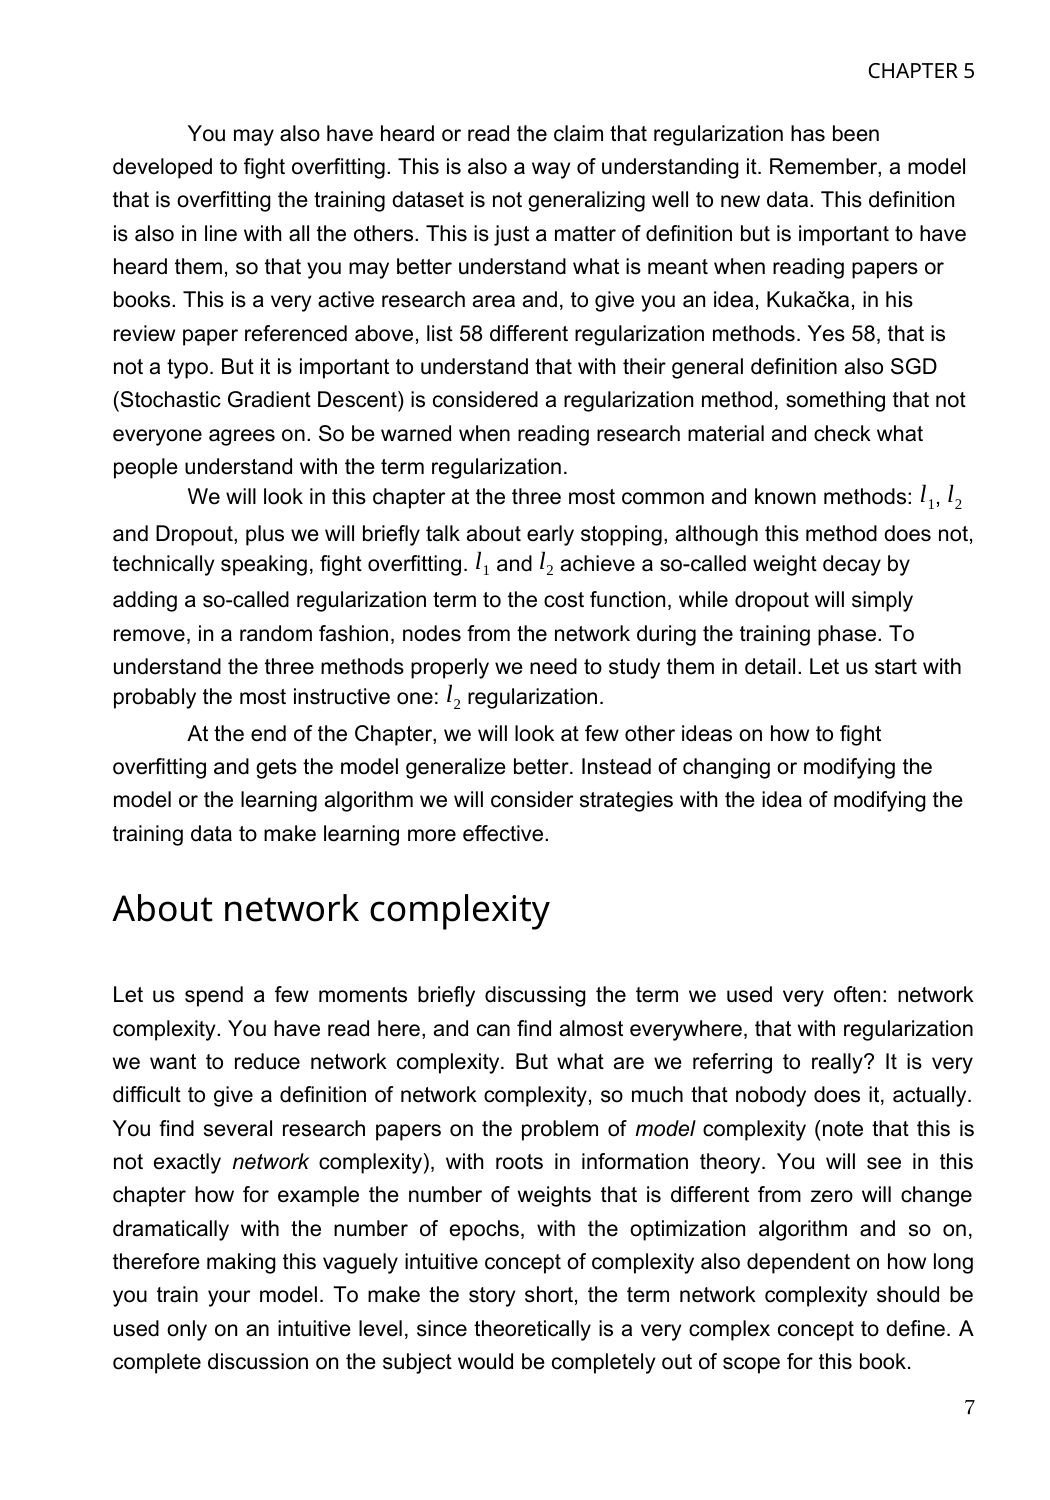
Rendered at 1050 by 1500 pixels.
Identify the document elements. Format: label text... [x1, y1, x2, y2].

subtitle About network complexity [112, 883, 975, 932]
text Let us spend a few moments briefly discussing the term we used very often: network complexity. You have read here, and can find almost everywhere, that with regularization we want to reduce network complexity. But what are we referring to really? It is very difficult to give a definition of network complexity, so much that nobody does it, actually. You find several research papers on the problem of model complexity (note that this is not exactly network complexity), with roots in information theory. You will see in this chapter how for example the number of weights that is different from zero will change dramatically with the number of epochs, with the optimization algorithm and so on, therefore making this vaguely intuitive concept of complexity also dependent on how long you train your model. To make the story short, the term network complexity should be used only on an intuitive level, since theoretically is a very complex concept to define. A complete discussion on the subject would be completely out of scope for this book. [112, 974, 975, 1374]
text We will look in this chapter at the three most common and known methods: , and Dropout, plus we will briefly talk about early stopping, although this method does not, technically speaking, fight overfitting. and achieve a so-called weight decay by adding a so-called regularization term to the cost function, while dropout will simply remove, in a random fashion, nodes from the network during the training phase. To understand the three methods properly we need to study them in detail. Let us start with probably the most instructive one: regularization. [112, 479, 975, 712]
text At the end of the Chapter, we will look at few other ideas on how to fight overfitting and gets the model generalize better. Instead of changing or modifying the model or the learning algorithm we will consider strategies with the idea of modifying the training data to make learning more effective. [112, 712, 975, 846]
text You may also have heard or read the claim that regularization has been developed to fight overfitting. This is also a way of understanding it. Remember, a model that is overfitting the training dataset is not generalizing well to new data. This definition is also in line with all the others. This is just a matter of definition but is important to have heard them, so that you may better understand what is meant when reading papers or books. This is a very active research area and, to give you an idea, Kukačka, in his review paper referenced above, list 58 different regularization methods. Yes 58, that is not a typo. But it is important to understand that with their general definition also SGD (Stochastic Gradient Descent) is considered a regularization method, something that not everyone agrees on. So be warned when reading research material and check what people understand with the term regularization. [112, 112, 975, 479]
